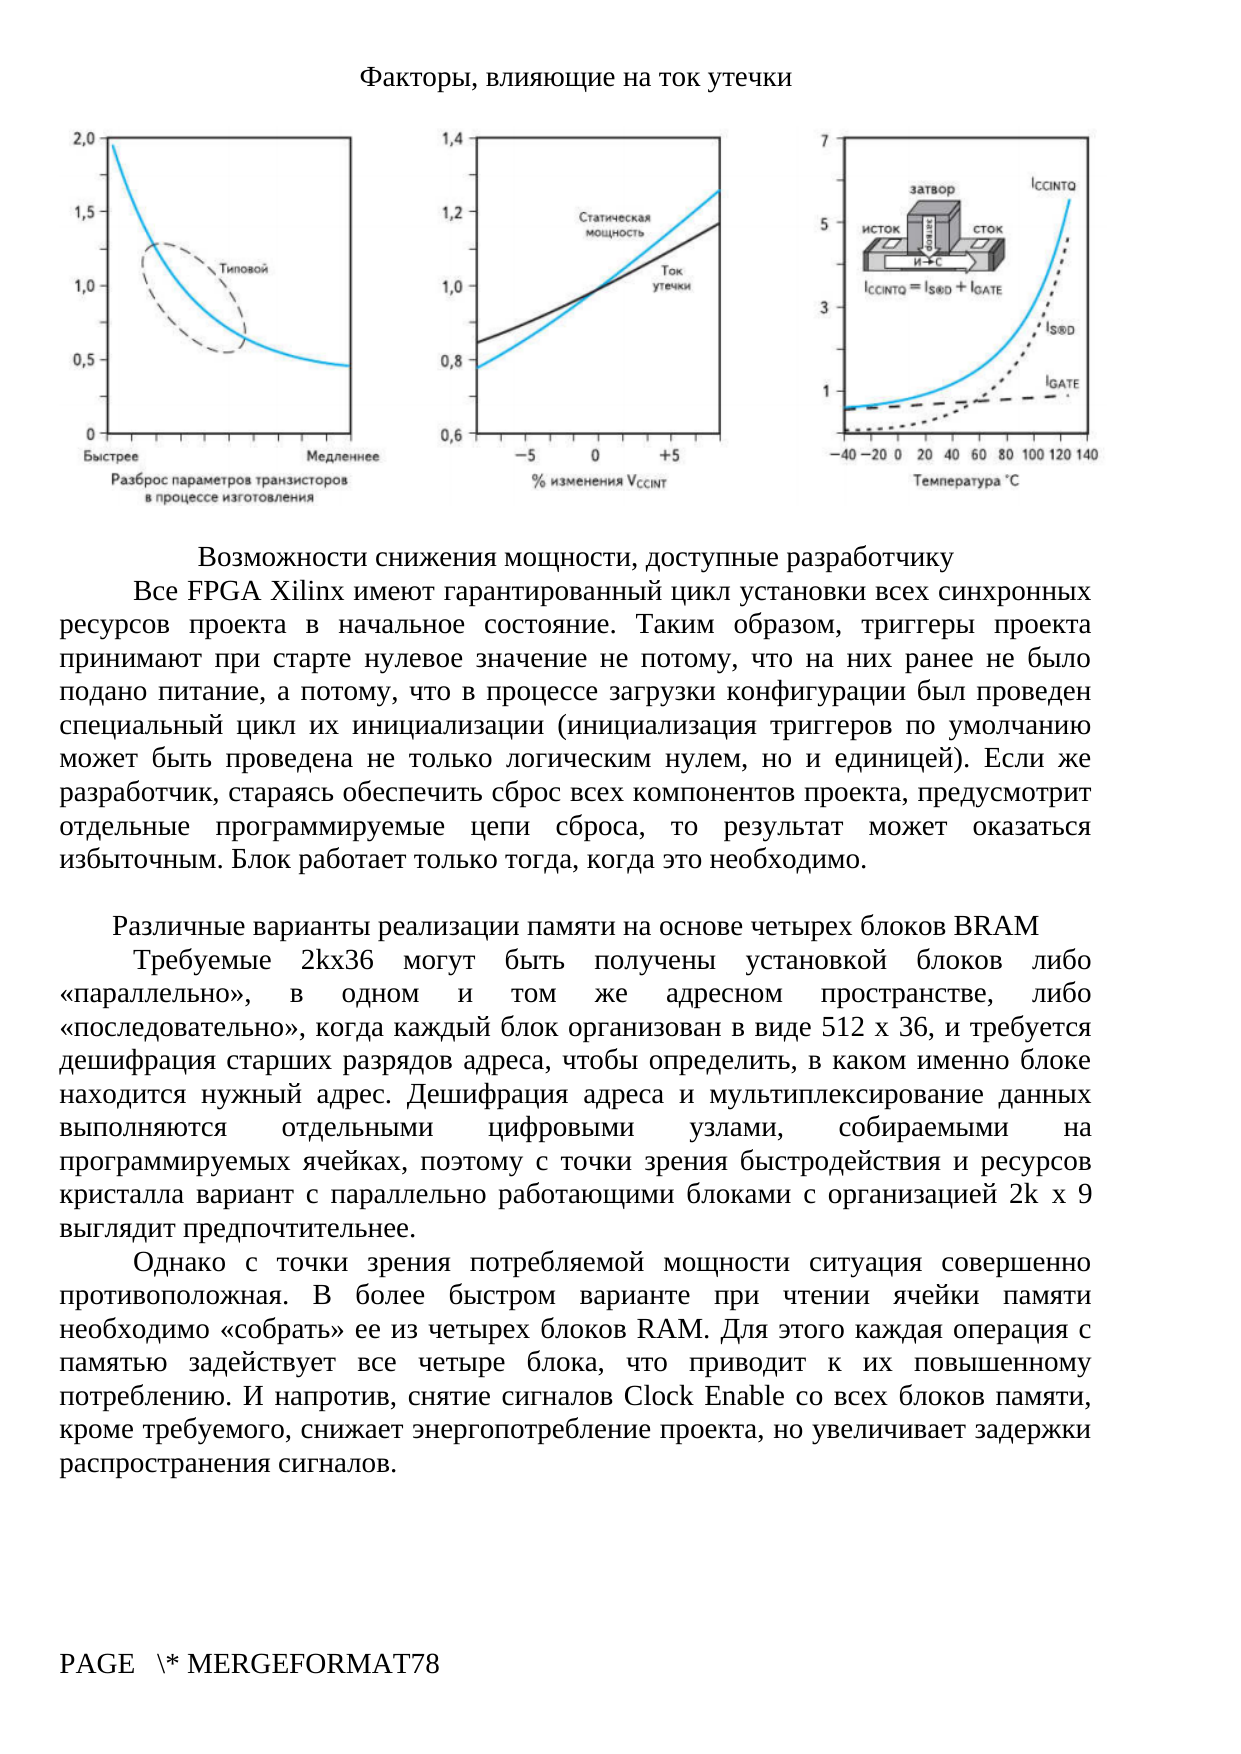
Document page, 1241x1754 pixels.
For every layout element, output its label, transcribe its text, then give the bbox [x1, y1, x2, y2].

picture [59, 126, 1107, 506]
text Все FPGA Xilinx имеют гарантированный цикл установки всех синхронных ресурсов проекта в начальное состояние. Таким образом, триггеры проекта принимают при старте нулевое значение не потому, что на них ранее не было подано питание, а потому, что в процессе загрузки конфигурации был проведен специальный цикл их инициализации (инициализация триггеров по умолчанию может быть проведена не только логическим нулем, но и единицей). Если же разработчик, стараясь обеспечить сброс всех компонентов проекта, предусмотрит отдельные программируемые цепи сброса, то результат может оказаться избыточным. Блок работает только тогда, когда это необходимо. [59, 573, 1092, 875]
text Различные варианты реализации памяти на основе четырех блоков BRAM [59, 908, 1092, 942]
text Требуемые 2kх36 могут быть получены установкой блоков либо «параллельно», в одном и том же адресном пространстве, либо «последовательно», когда каждый блок организован в виде 512 х 36, и требуется дешифрация старших разрядов адреса, чтобы определить, в каком именно блоке находится нужный адрес. Дешифрация адреса и мультиплексирование данных выполняются отдельными цифровыми узлами, собираемыми на программируемых ячейках, поэтому с точки зрения быстродействия и ресурсов кристалла вариант с параллельно работающими блоками с организацией 2k x 9 выглядит предпочтительнее. [59, 942, 1092, 1244]
text Однако с точки зрения потребляемой мощности ситуация совершенно противоположная. В более быстром варианте при чтении ячейки памяти необходимо «собрать» ее из четырех блоков RAM. Для этого каждая операция с памятью задействует все четыре блока, что приводит к их повышенному потреблению. И напротив, снятие сигналов Clock Enable со всех блоков памяти, кроме требуемого, снижает энергопотребление проекта, но увеличивает задержки распространения сигналов. [59, 1244, 1092, 1478]
text Возможности снижения мощности, доступные разработчику [59, 539, 1092, 573]
text Факторы, влияющие на ток утечки [59, 59, 1092, 93]
